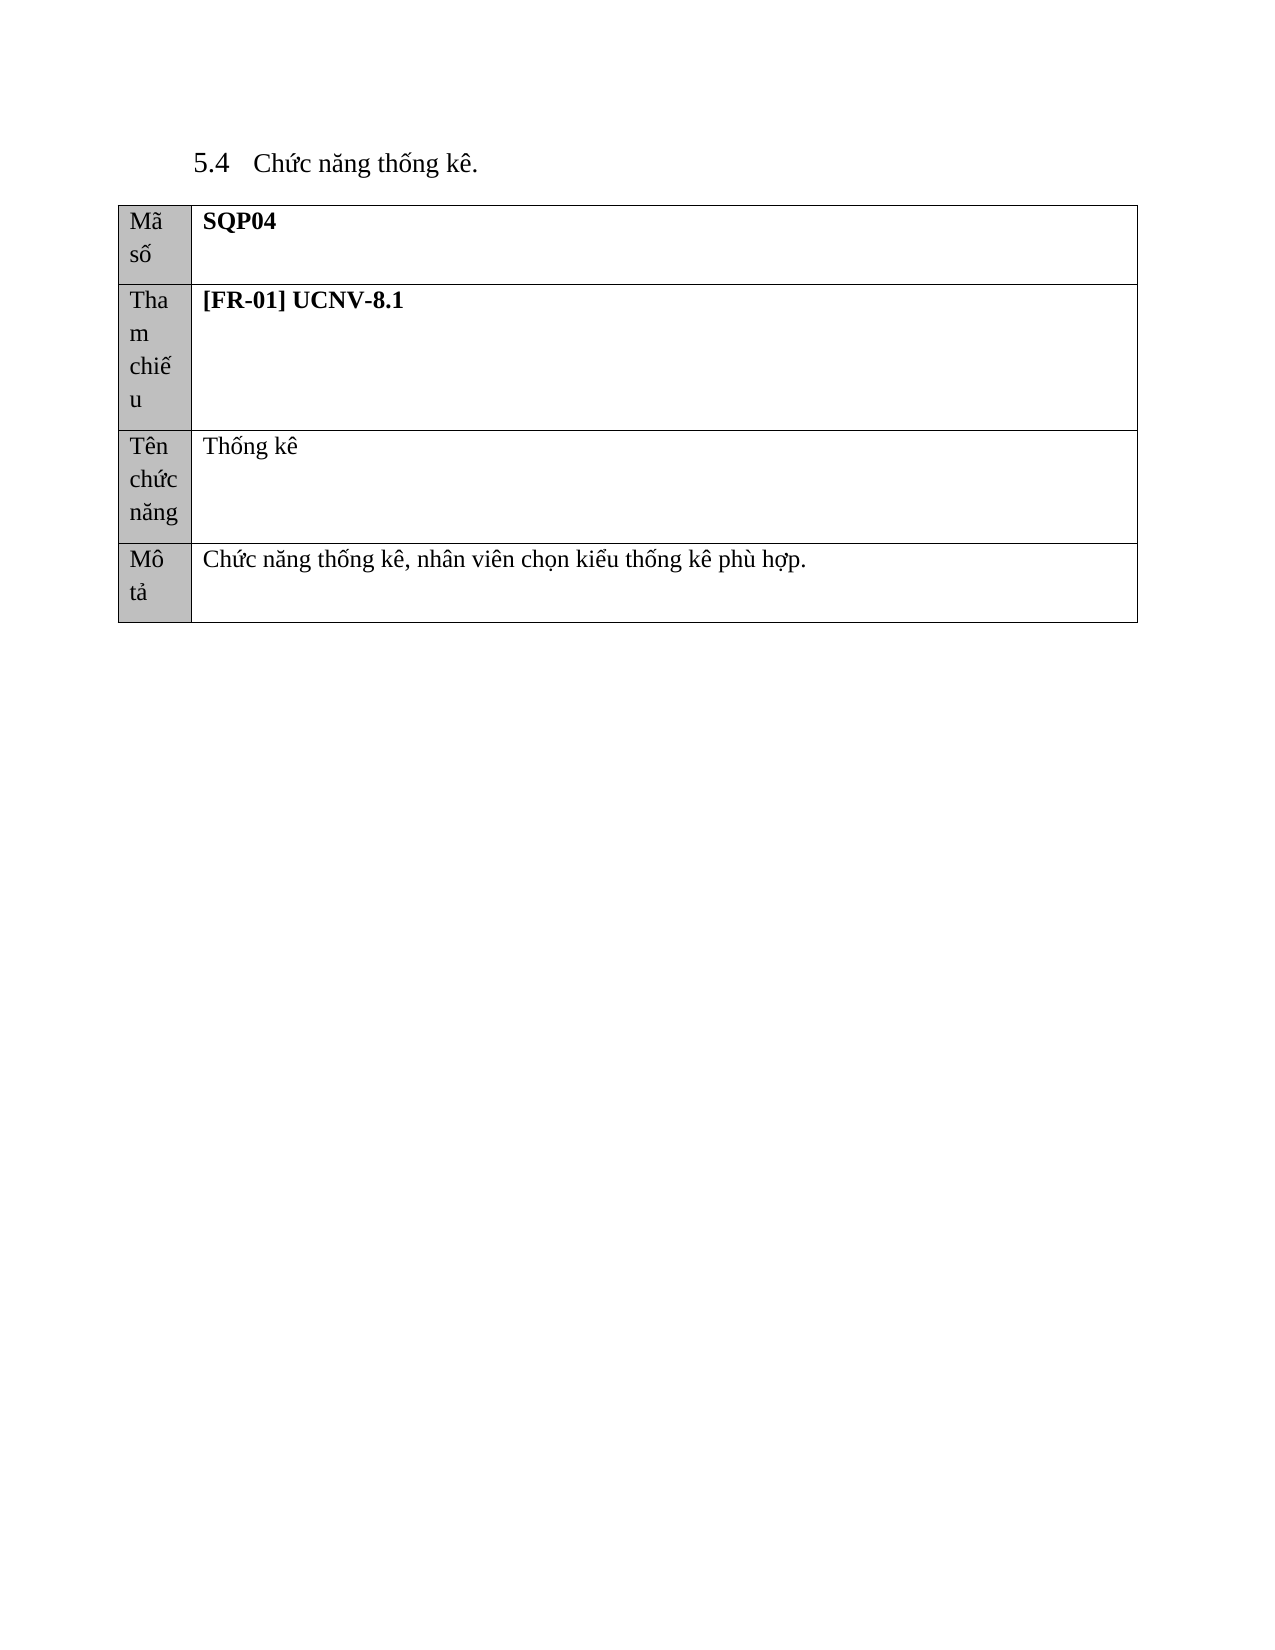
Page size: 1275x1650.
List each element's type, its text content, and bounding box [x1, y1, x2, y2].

table_cell Tên chức năng [119, 431, 191, 543]
table_cell [FR-01] UCNV-8.1 [192, 285, 1137, 430]
table_header Mã số [119, 206, 191, 284]
table_cell Thống kê [192, 431, 1137, 543]
table_header SQP04 [192, 206, 1137, 284]
table_cell Chức năng thống kê, nhân viên chọn kiểu thống kê phù hợp. [192, 544, 1137, 622]
text Chức năng thống kê. [193, 145, 1137, 179]
table_cell Tham chiếu [119, 285, 191, 430]
table_cell Mô tả [119, 544, 191, 622]
